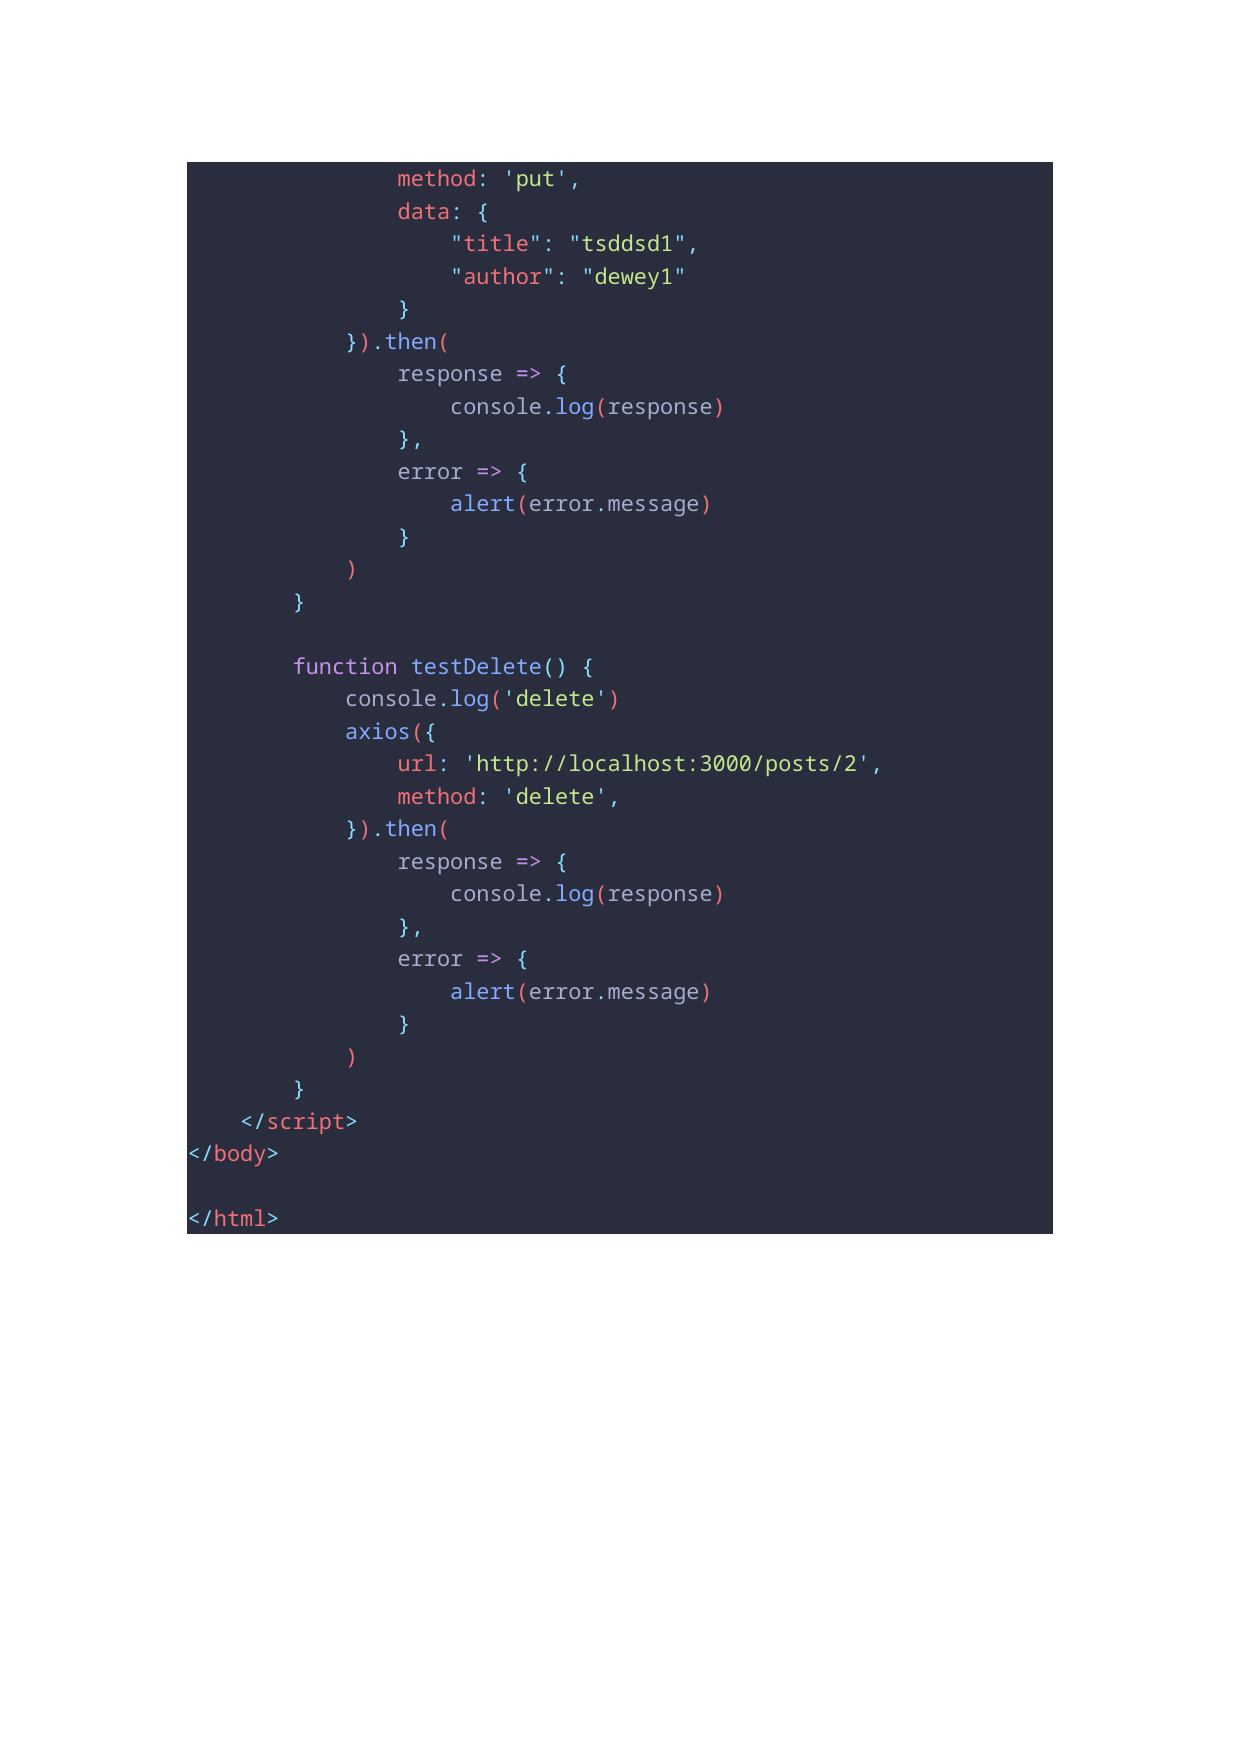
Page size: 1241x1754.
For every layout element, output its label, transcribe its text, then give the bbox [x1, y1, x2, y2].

text </script> [187, 1104, 1053, 1137]
text response => { [187, 357, 1053, 389]
text } [187, 1072, 1053, 1104]
text }, [187, 422, 1053, 454]
text error => { [187, 454, 1053, 487]
text console.log('delete') [187, 682, 1053, 714]
text } [187, 519, 1053, 552]
text "author": "dewey1" [187, 259, 1053, 292]
text }).then( [187, 812, 1053, 844]
text method: 'put', [187, 162, 1053, 194]
text url: 'http://localhost:3000/posts/2', [187, 747, 1053, 779]
text }).then( [187, 324, 1053, 357]
text axios({ [187, 714, 1053, 747]
text method: 'delete', [187, 779, 1053, 812]
text ) [187, 552, 1053, 584]
text error => { [187, 942, 1053, 974]
text } [187, 292, 1053, 324]
text }, [187, 909, 1053, 942]
text </html> [187, 1202, 1053, 1234]
text alert(error.message) [187, 974, 1053, 1007]
text } [187, 584, 1053, 617]
text function testDelete() { [187, 649, 1053, 682]
text "title": "tsddsd1", [187, 227, 1053, 259]
text </body> [187, 1137, 1053, 1169]
text response => { [187, 844, 1053, 877]
text console.log(response) [187, 877, 1053, 909]
text data: { [187, 194, 1053, 227]
text } [187, 1007, 1053, 1039]
text console.log(response) [187, 389, 1053, 422]
text ) [187, 1039, 1053, 1072]
text alert(error.message) [187, 487, 1053, 519]
